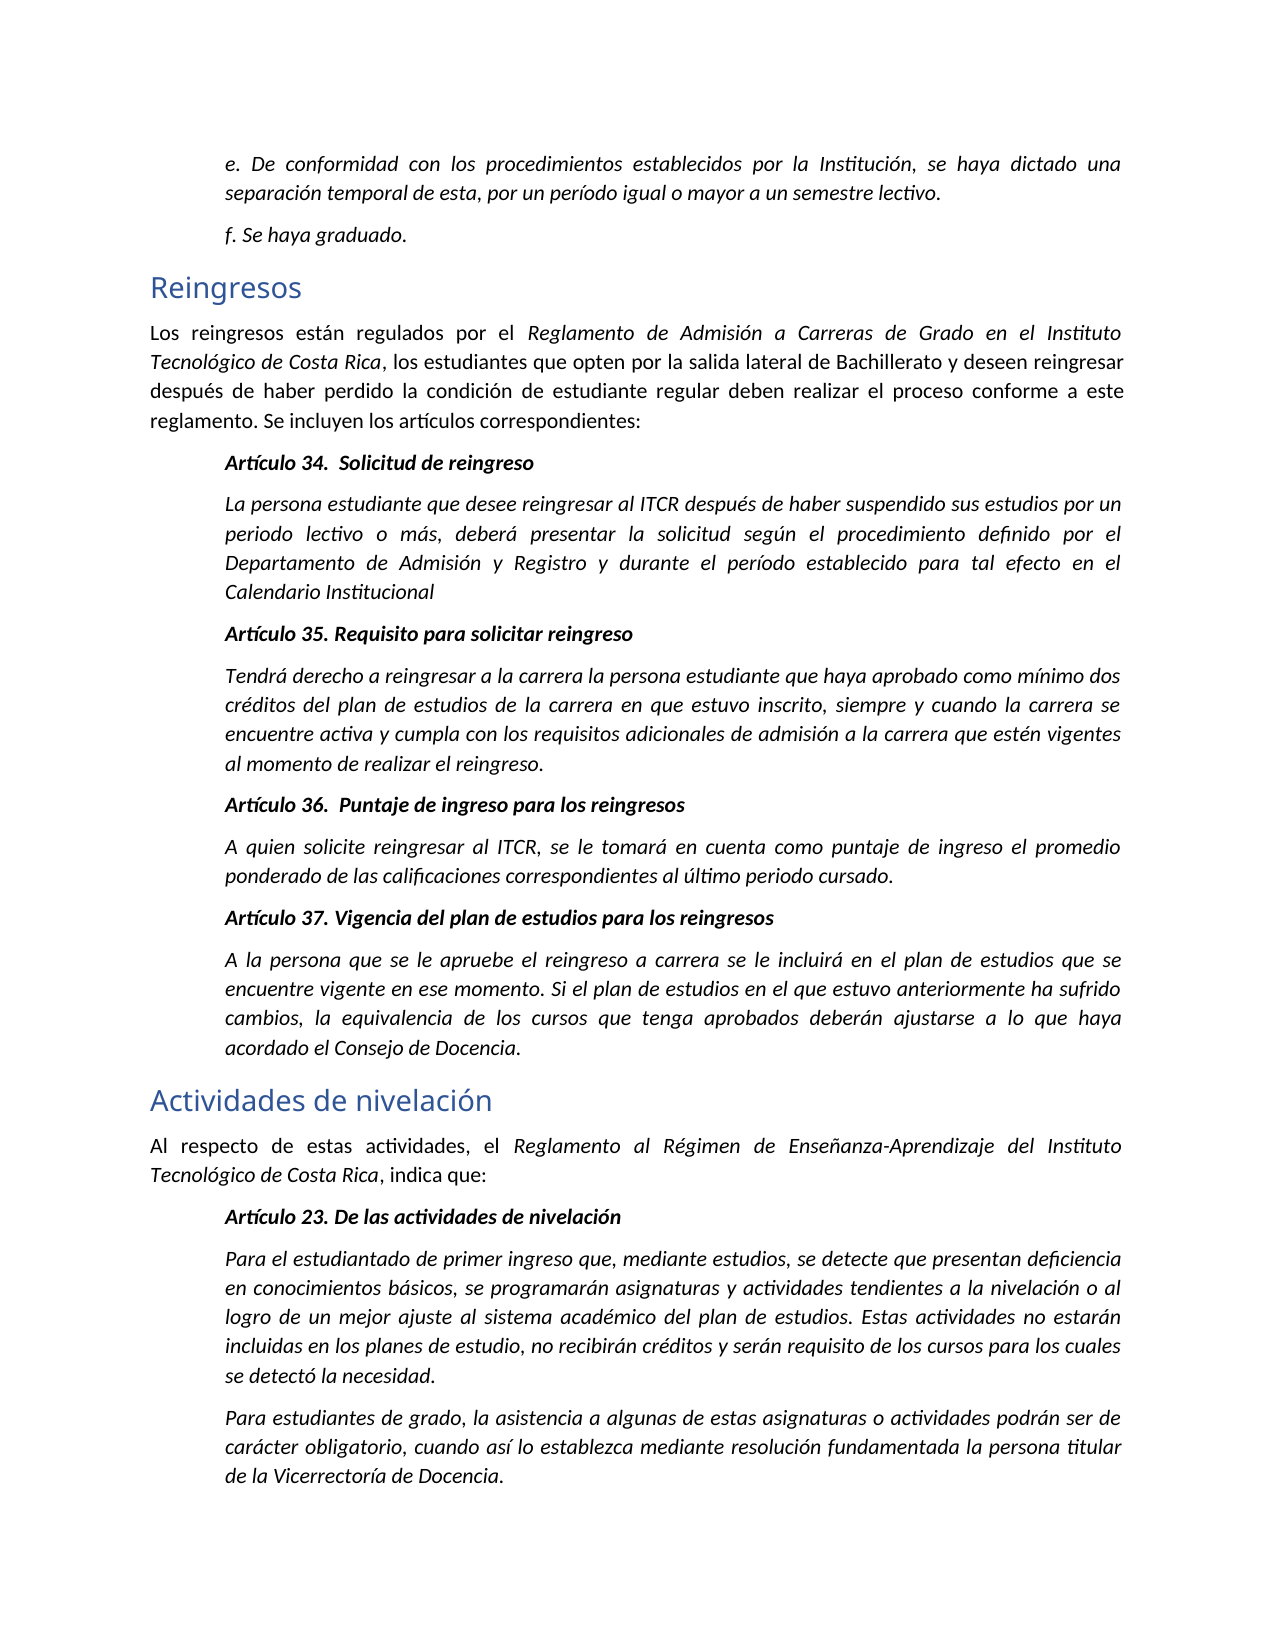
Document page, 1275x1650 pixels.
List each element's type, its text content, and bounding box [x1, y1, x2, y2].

text Artículo 34. Solicitud de reingreso [225, 449, 1125, 475]
text A quien solicite reingresar al ITCR, se le tomará en cuenta como puntaje de ingreso el promedio ponderado de las calificaciones correspondientes al último periodo cursado. [225, 833, 1125, 889]
text A la persona que se le apruebe el reingreso a carrera se le incluirá en el plan de estudios que se encuentre vigente en ese momento. Si el plan de estudios en el que estuvo anteriormente ha sufrido cambios, la equivalencia de los cursos que tenga aprobados deberán ajustarse a lo que haya acordado el Consejo de Docencia. [225, 946, 1125, 1061]
text Al respecto de estas actividades, el Reglamento al Régimen de Enseñanza-Aprendizaje del Instituto Tecnológico de Costa Rica, indica que: [150, 1132, 1125, 1188]
text Artículo 35. Requisito para solicitar reingreso [225, 620, 1125, 647]
text Artículo 36. Puntaje de ingreso para los reingresos [225, 791, 1125, 818]
text Para el estudiantado de primer ingreso que, mediante estudios, se detecte que presentan deficiencia en conocimientos básicos, se programarán asignaturas y actividades tendientes a la nivelación o al logro de un mejor ajuste al sistema académico del plan de estudios. Estas actividades no estarán incluidas en los planes de estudio, no recibirán créditos y serán requisito de los cursos para los cuales se detectó la necesidad. [225, 1245, 1125, 1388]
text e. De conformidad con los procedimientos establecidos por la Institución, se haya dictado una separación temporal de esta, por un período igual o mayor a un semestre lectivo. [225, 150, 1125, 206]
text La persona estudiante que desee reingresar al ITCR después de haber suspendido sus estudios por un periodo lectivo o más, deberá presentar la solicitud según el procedimiento definido por el Departamento de Admisión y Registro y durante el período establecido para tal efecto en el Calendario Institucional [225, 491, 1125, 605]
subtitle Actividades de nivelación [150, 1080, 1125, 1119]
text Para estudiantes de grado, la asistencia a algunas de estas asignaturas o actividades podrán ser de carácter obligatorio, cuando así lo establezca mediante resolución fundamentada la persona titular de la Vicerrectoría de Docencia. [225, 1404, 1125, 1489]
subtitle Reingresos [150, 267, 1125, 307]
text Artículo 37. Vigencia del plan de estudios para los reingresos [225, 904, 1125, 931]
text Tendrá derecho a reingresar a la carrera la persona estudiante que haya aprobado como mínimo dos créditos del plan de estudios de la carrera en que estuvo inscrito, siempre y cuando la carrera se encuentre activa y cumpla con los requisitos adicionales de admisión a la carrera que estén vigentes al momento de realizar el reingreso. [225, 662, 1125, 776]
text Artículo 23. De las actividades de nivelación [225, 1203, 1125, 1230]
text Los reingresos están regulados por el Reglamento de Admisión a Carreras de Grado en el Instituto Tecnológico de Costa Rica, los estudiantes que opten por la salida lateral de Bachillerato y deseen reingresar después de haber perdido la condición de estudiante regular deben realizar el proceso conforme a este reglamento. Se incluyen los artículos correspondientes: [150, 319, 1125, 434]
text f. Se haya graduado. [225, 221, 1125, 248]
